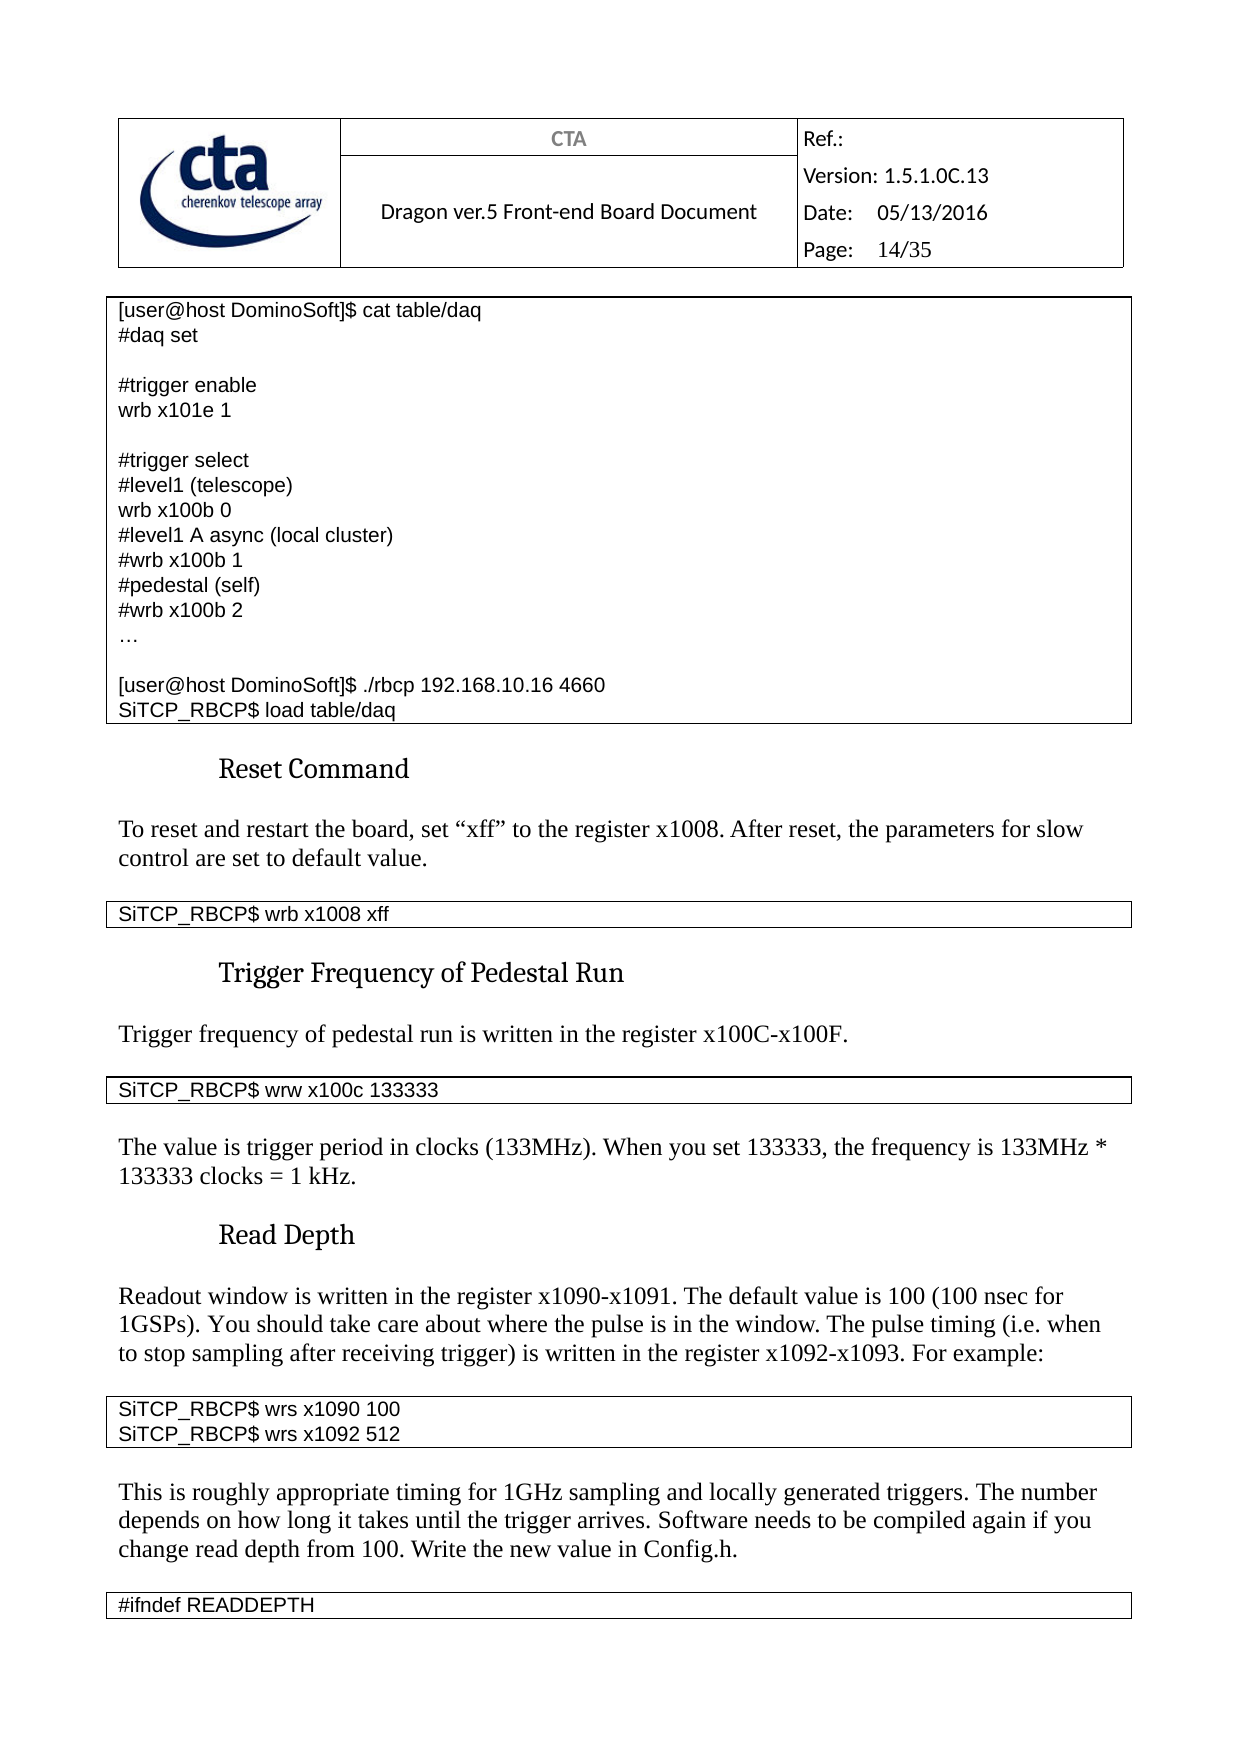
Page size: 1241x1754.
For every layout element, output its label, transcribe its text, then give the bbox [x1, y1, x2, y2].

picture [123, 124, 336, 262]
table_header SiTCP_RBCP$ wrs x1090 100 SiTCP_RBCP$ wrs x1092 512 [107, 1397, 1131, 1447]
subtitle Read Depth [218, 1218, 1122, 1252]
table_header SiTCP_RBCP$ wrb x1008 xff [107, 902, 1131, 927]
text To reset and restart the board, set “xff” to the register x1008. After reset, the parameters for slow control are set to default value. [118, 814, 1122, 872]
table_header #ifndef READDEPTH #define READDEPTH 100 #endif [107, 1593, 1131, 1618]
text The value is trigger period in clocks (133MHz). When you set 133333, the frequency is 133MHz * 133333 clocks = 1 kHz. [118, 1132, 1122, 1190]
text Trigger frequency of pedestal run is written in the register x100C-x100F. [118, 1019, 1122, 1048]
subtitle Trigger Frequency of Pedestal Run [218, 957, 1122, 990]
table_header [user@host DominoSoft]$ cat table/daq #daq set #trigger enable wrb x101e 1 #trigger select #level1 (telescope) wrb x100b 0 #level1 A async (local cluster) #wrb x100b 1 #pedestal (self) #wrb x100b 2 … [user@host DominoSoft]$ ./rbcp 192.168.10.16 4660 SiTCP_RBCP$ load table/daq [107, 298, 1131, 722]
subtitle Reset Command [218, 752, 1122, 786]
text Readout window is written in the register x1090-x1091. The default value is 100 (100 nsec for 1GSPs). You should take care about where the pulse is in the window. The pulse timing (i.e. when to stop sampling after receiving trigger) is written in the register x1092-x1093. For example: [118, 1281, 1122, 1367]
table_header SiTCP_RBCP$ wrw x100c 133333 [107, 1078, 1131, 1102]
text This is roughly appropriate timing for 1GHz sampling and locally generated triggers. The number depends on how long it takes until the trigger arrives. Software needs to be compiled again if you change read depth from 100. Write the new value in Config.h. [118, 1477, 1122, 1563]
